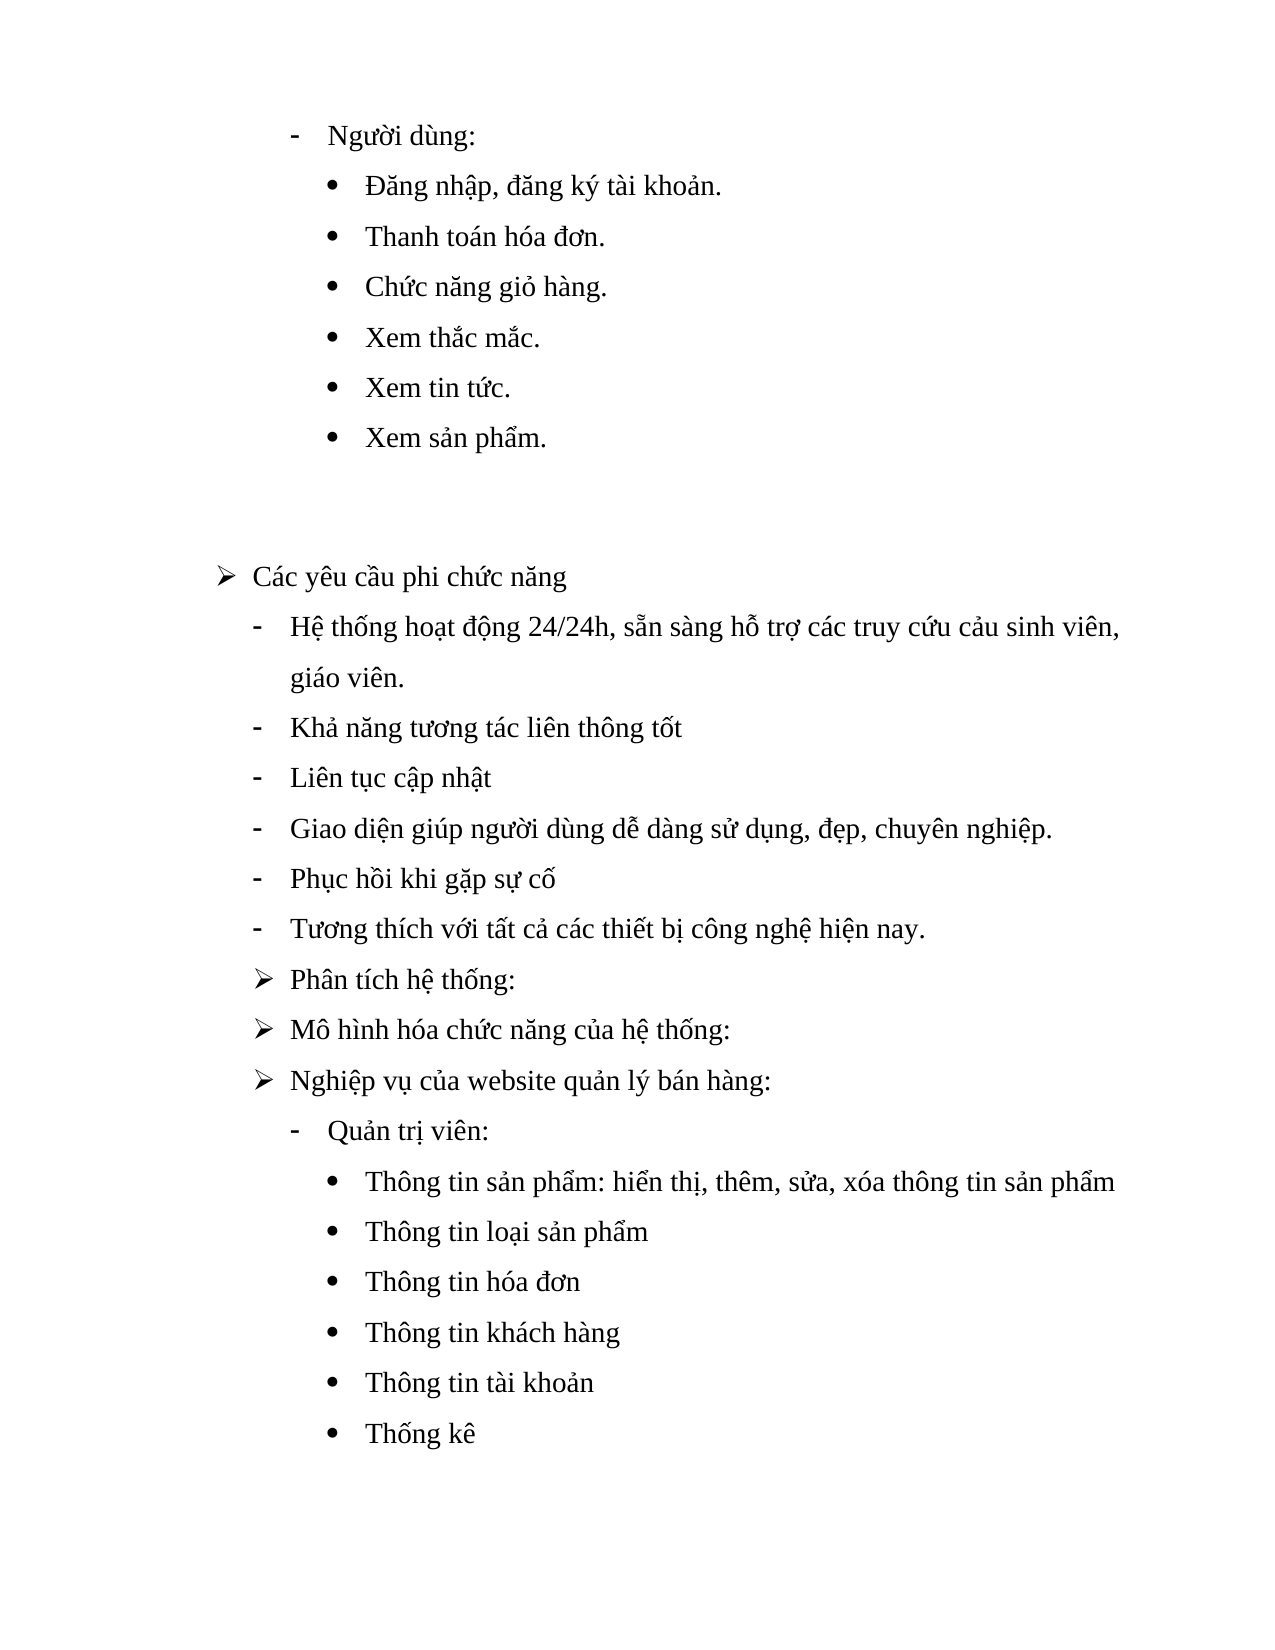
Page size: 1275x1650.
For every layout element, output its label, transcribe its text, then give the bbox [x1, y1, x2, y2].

list Khả năng tương tác liên thông tốt [252, 710, 1157, 744]
list Phục hồi khi gặp sự cố [252, 861, 1157, 895]
list Thanh toán hóa đơn. [327, 219, 1157, 253]
list Xem thắc mắc. [327, 320, 1157, 353]
list Quản trị viên: [290, 1113, 1157, 1147]
list Thông tin sản phẩm: hiển thị, thêm, sửa, xóa thông tin sản phẩm [327, 1164, 1157, 1197]
list Thông tin hóa đơn [327, 1264, 1157, 1298]
list Phân tích hệ thống: [252, 962, 1157, 996]
list Mô hình hóa chức năng của hệ thống: [252, 1012, 1157, 1046]
list Thông tin loại sản phẩm [327, 1214, 1157, 1248]
list Người dùng: [290, 118, 1157, 152]
list Hệ thống hoạt động 24/24h, sẵn sàng hỗ trợ các truy cứu cảu sinh viên, giáo viên. [252, 609, 1157, 693]
list Nghiệp vụ của website quản lý bán hàng: [252, 1063, 1157, 1097]
list Xem sản phẩm. [327, 421, 1157, 454]
list Tương thích với tất cả các thiết bị công nghệ hiện nay. [252, 912, 1157, 945]
list Chức năng giỏ hàng. [327, 269, 1157, 303]
list Thống kê [327, 1416, 1157, 1449]
list Đăng nhập, đăng ký tài khoản. [327, 168, 1157, 202]
list Giao diện giúp người dùng dễ dàng sử dụng, đẹp, chuyên nghiệp. [252, 811, 1157, 844]
list Xem tin tức. [327, 370, 1157, 404]
list Liên tục cập nhật [252, 760, 1157, 794]
list Thông tin tài khoản [327, 1365, 1157, 1399]
list Thông tin khách hàng [327, 1315, 1157, 1349]
list Các yêu cầu phi chức năng [215, 559, 1157, 592]
